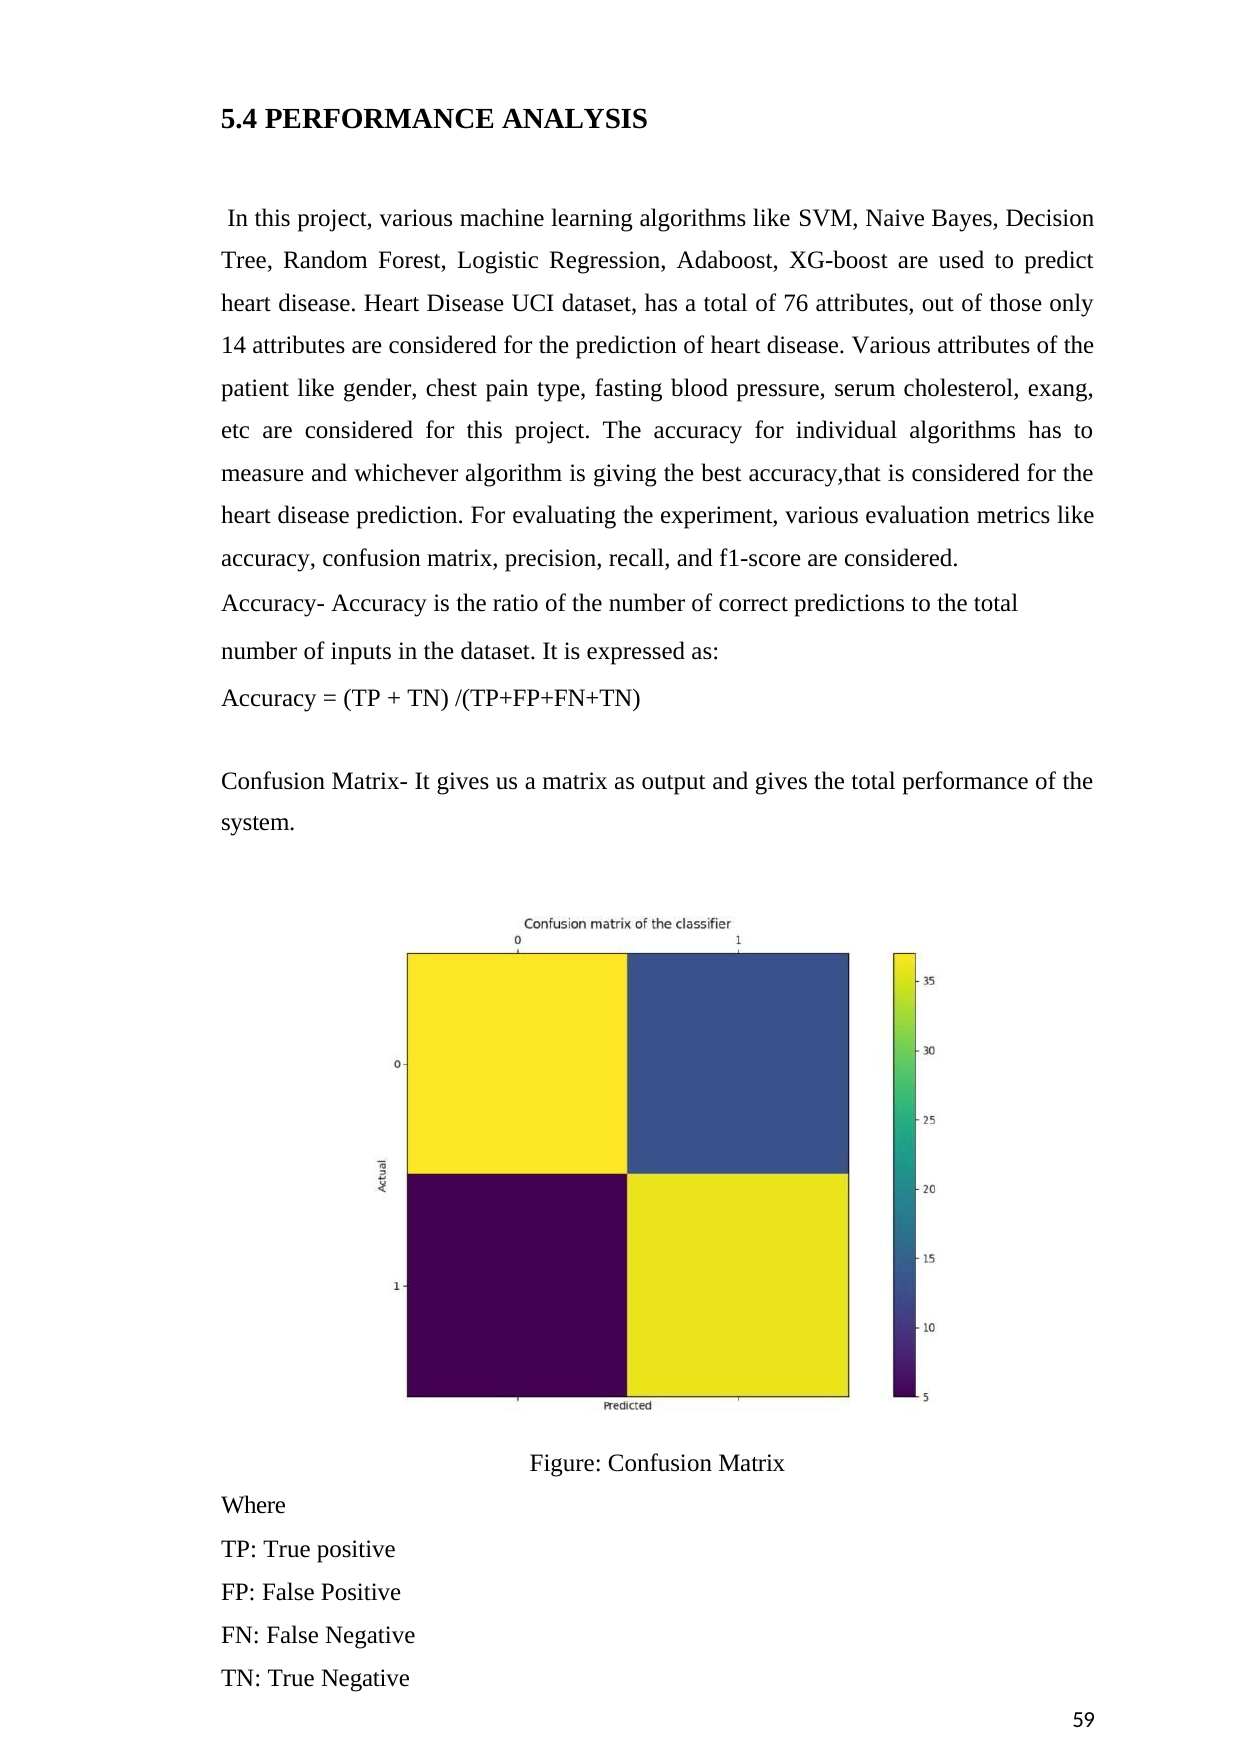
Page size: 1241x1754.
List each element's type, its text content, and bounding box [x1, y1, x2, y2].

text In this project, various machine learning algorithms like SVM, Naive Bayes, Decision Tree, Random Forest, Logistic Regression, Adaboost, XG-boost are used to predict heart disease. Heart Disease UCI dataset, has a total of 76 attributes, out of those only 14 attributes are considered for the prediction of heart disease. Various attributes of the patient like gender, chest pain type, fasting blood pressure, serum cholesterol, exang, etc are considered for this project. The accuracy for individual algorithms has to measure and whichever algorithm is giving the best accuracy,that is considered for the heart disease prediction. For evaluating the experiment, various evaluation metrics like accuracy, confusion matrix, precision, recall, and f1-score are considered. [221, 203, 1095, 572]
text 59 [458, 1705, 1095, 1733]
subtitle PERFORMANCE ANALYSIS [221, 102, 1173, 135]
text Figure: Confusion Matrix [529, 1448, 1173, 1476]
text Confusion Matrix- It gives us a matrix as output and gives the total performance of the system. [221, 766, 1094, 836]
text Accuracy- Accuracy is the ratio of the number of correct predictions to the total number of inputs in the dataset. It is expressed as: [221, 588, 1019, 664]
picture [373, 916, 944, 1412]
text Accuracy = (TP + TN) /(TP+FP+FN+TN) [221, 683, 1173, 712]
text Where [221, 1491, 419, 1519]
text TP: True positive FP: False Positive FN: False Negative TN: True Negative [221, 1534, 419, 1692]
